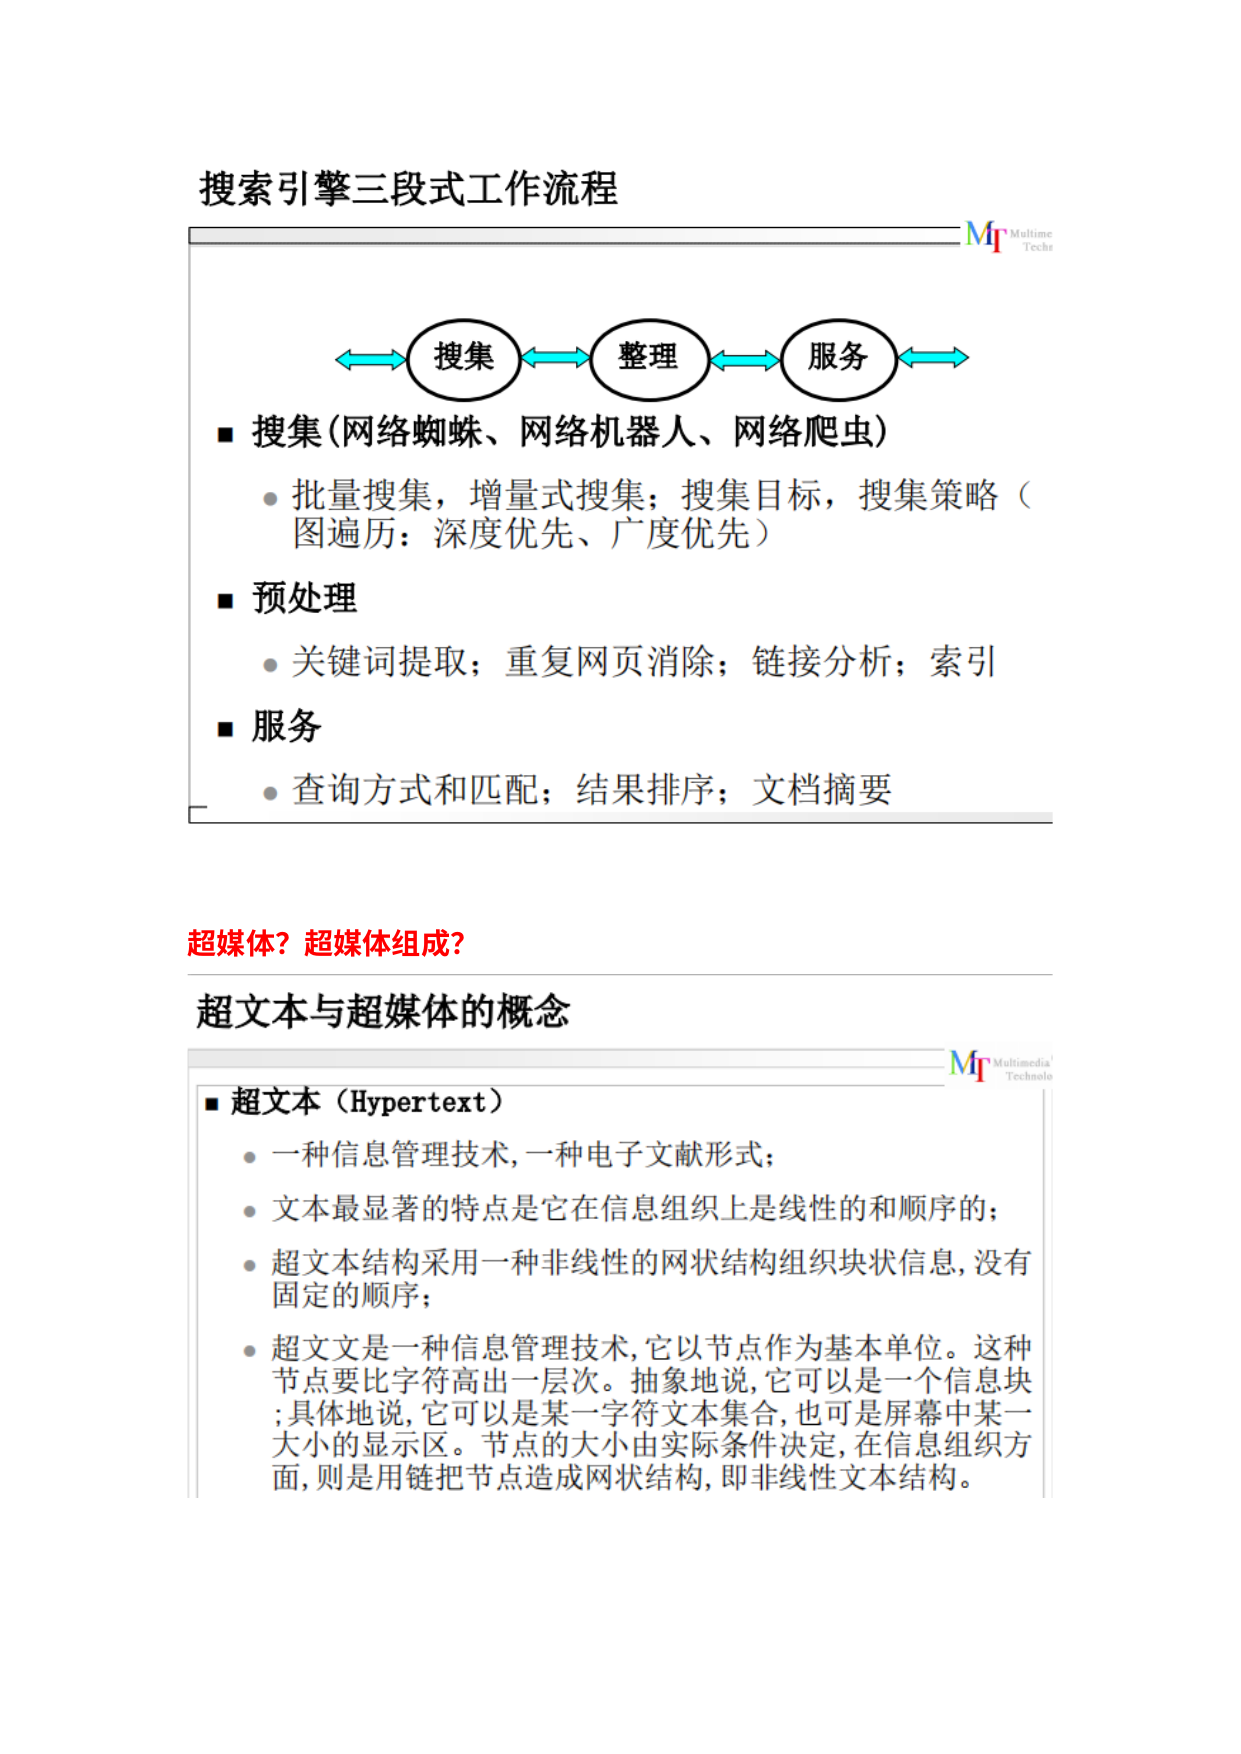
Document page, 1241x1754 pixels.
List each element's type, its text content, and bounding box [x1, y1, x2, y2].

picture [187, 974, 1053, 1498]
picture [187, 162, 1053, 830]
text 超媒体？超媒体组成？ [187, 909, 1053, 974]
